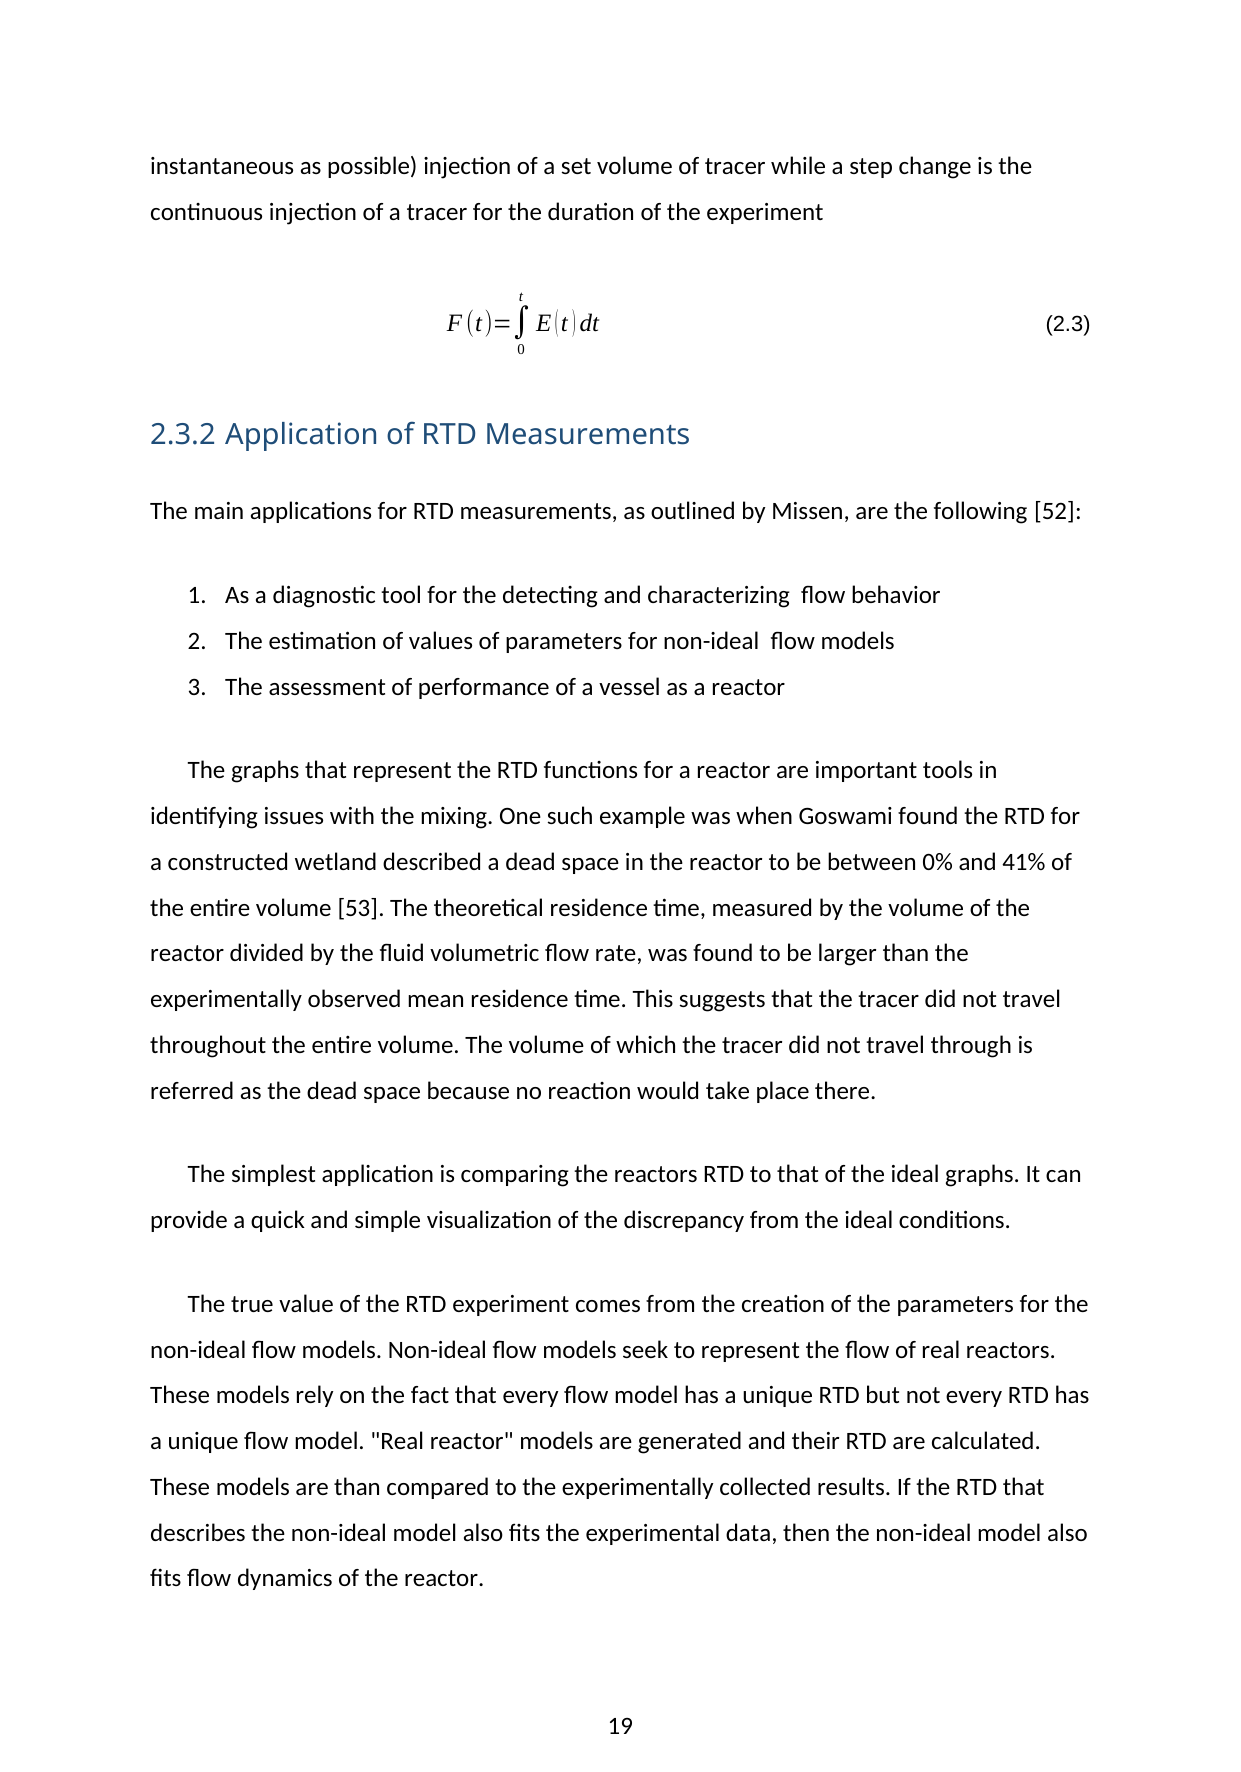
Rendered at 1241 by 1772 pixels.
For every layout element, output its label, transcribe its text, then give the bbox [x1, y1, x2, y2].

text The main applications for RTD measurements, as outlined by Missen, are the following [52]: [150, 496, 1090, 526]
subtitle 2.3.2 Application of RTD Measurements [150, 413, 1090, 453]
text The graphs that represent the RTD functions for a reactor are important tools in identifying issues with the mixing. One such example was when Goswami found the RTD for a constructed wetland described a dead space in the reactor to be between 0% and 41% of the entire volume [53]. The theoretical residence time, measured by the volume of the reactor divided by the fluid volumetric flow rate, was found to be larger than the experimentally observed mean residence time. This suggests that the tracer did not travel throughout the entire volume. The volume of which the tracer did not travel through is referred as the dead space because no reaction would take place there. [150, 755, 1090, 1105]
list The assessment of performance of a vessel as a reactor [187, 671, 1090, 701]
text (2.3) [150, 287, 1090, 358]
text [150, 150, 1090, 226]
text The true value of the RTD experiment comes from the creation of the parameters for the non-ideal flow models. Non-ideal flow models seek to represent the flow of real reactors. These models rely on the fact that every flow model has a unique RTD but not every RTD has a unique flow model. "Real reactor" models are generated and their RTD are calculated. These models are than compared to the experimentally collected results. If the RTD that describes the non-ideal model also fits the experimental data, then the non-ideal model also fits flow dynamics of the reactor. [150, 1288, 1090, 1593]
list The estimation of values of parameters for non-ideal flow models [187, 625, 1090, 656]
text The simplest application is comparing the reactors RTD to that of the ideal graphs. It can provide a quick and simple visualization of the discrepancy from the ideal conditions. [150, 1159, 1090, 1235]
list As a diagnostic tool for the detecting and characterizing flow behavior [187, 579, 1090, 610]
